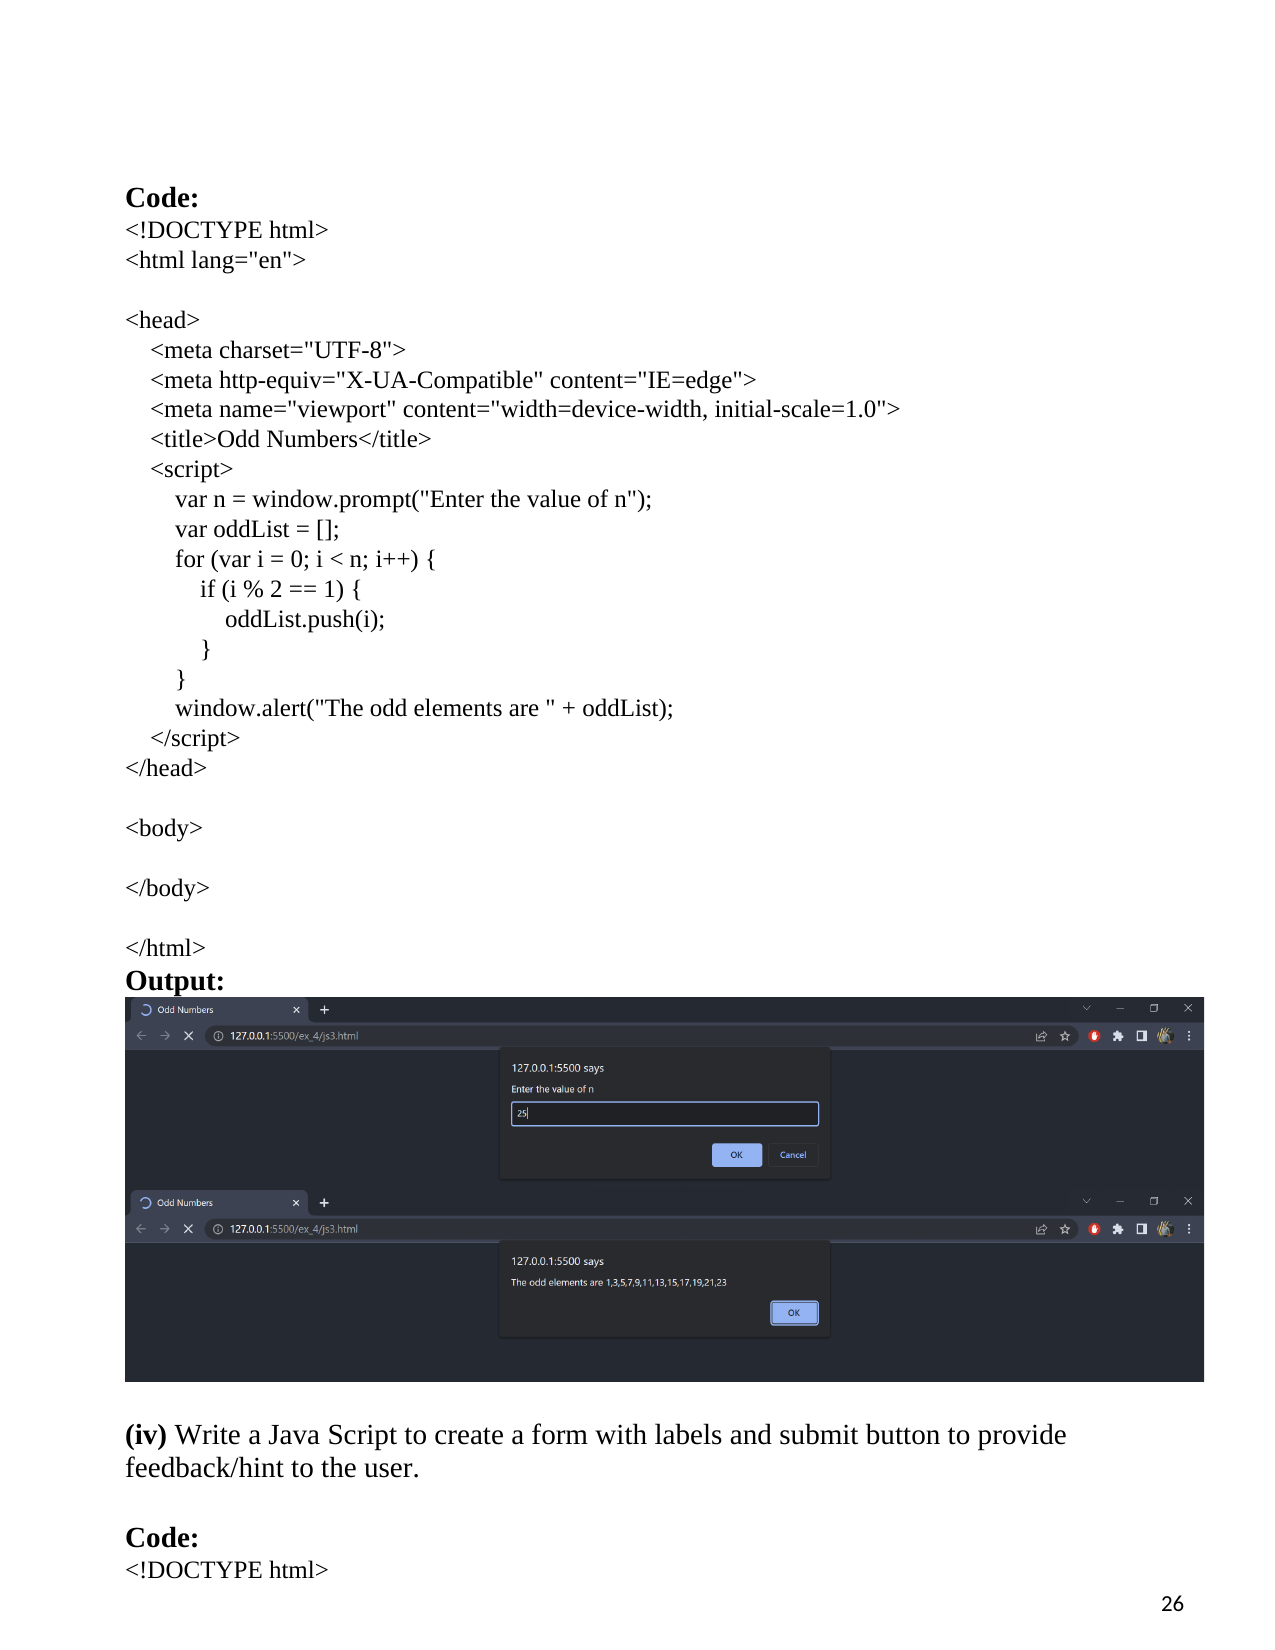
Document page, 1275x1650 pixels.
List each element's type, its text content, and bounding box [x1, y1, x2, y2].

text var oddList = []; [125, 514, 1189, 543]
text <meta name="viewport" content="width=device-width, initial-scale=1.0"> [125, 394, 1189, 423]
text var n = window.prompt("Enter the value of n"); [125, 484, 1189, 513]
text <script> [125, 454, 1189, 483]
text <meta charset="UTF-8"> [125, 335, 1189, 363]
text </head> [125, 753, 1189, 782]
text oddList.push(i); [125, 604, 1189, 633]
text <meta http-equiv="X-UA-Compatible" content="IE=edge"> [125, 365, 1189, 393]
text (iv) Write a Java Script to create a form with labels and submit button to provide feedback/hint to the user. [125, 1417, 1189, 1484]
text Code: [125, 181, 1189, 214]
text <title>Odd Numbers</title> [125, 424, 1189, 453]
text Output: [125, 963, 1189, 996]
picture [125, 997, 1205, 1382]
text </body> [125, 873, 1189, 902]
text </html> [125, 933, 1189, 961]
text <head> [125, 305, 1189, 334]
text <body> [125, 813, 1189, 842]
text for (var i = 0; i < n; i++) { [125, 544, 1189, 573]
text </script> [125, 723, 1189, 752]
text window.alert("The odd elements are " + oddList); [125, 693, 1189, 722]
text } [125, 664, 1189, 692]
text <html lang="en"> [125, 245, 1189, 274]
text <!DOCTYPE html> [125, 1555, 1189, 1583]
text } [125, 634, 1189, 662]
text Code: [125, 1520, 1189, 1553]
text <!DOCTYPE html> [125, 215, 1189, 244]
text if (i % 2 == 1) { [125, 574, 1189, 603]
